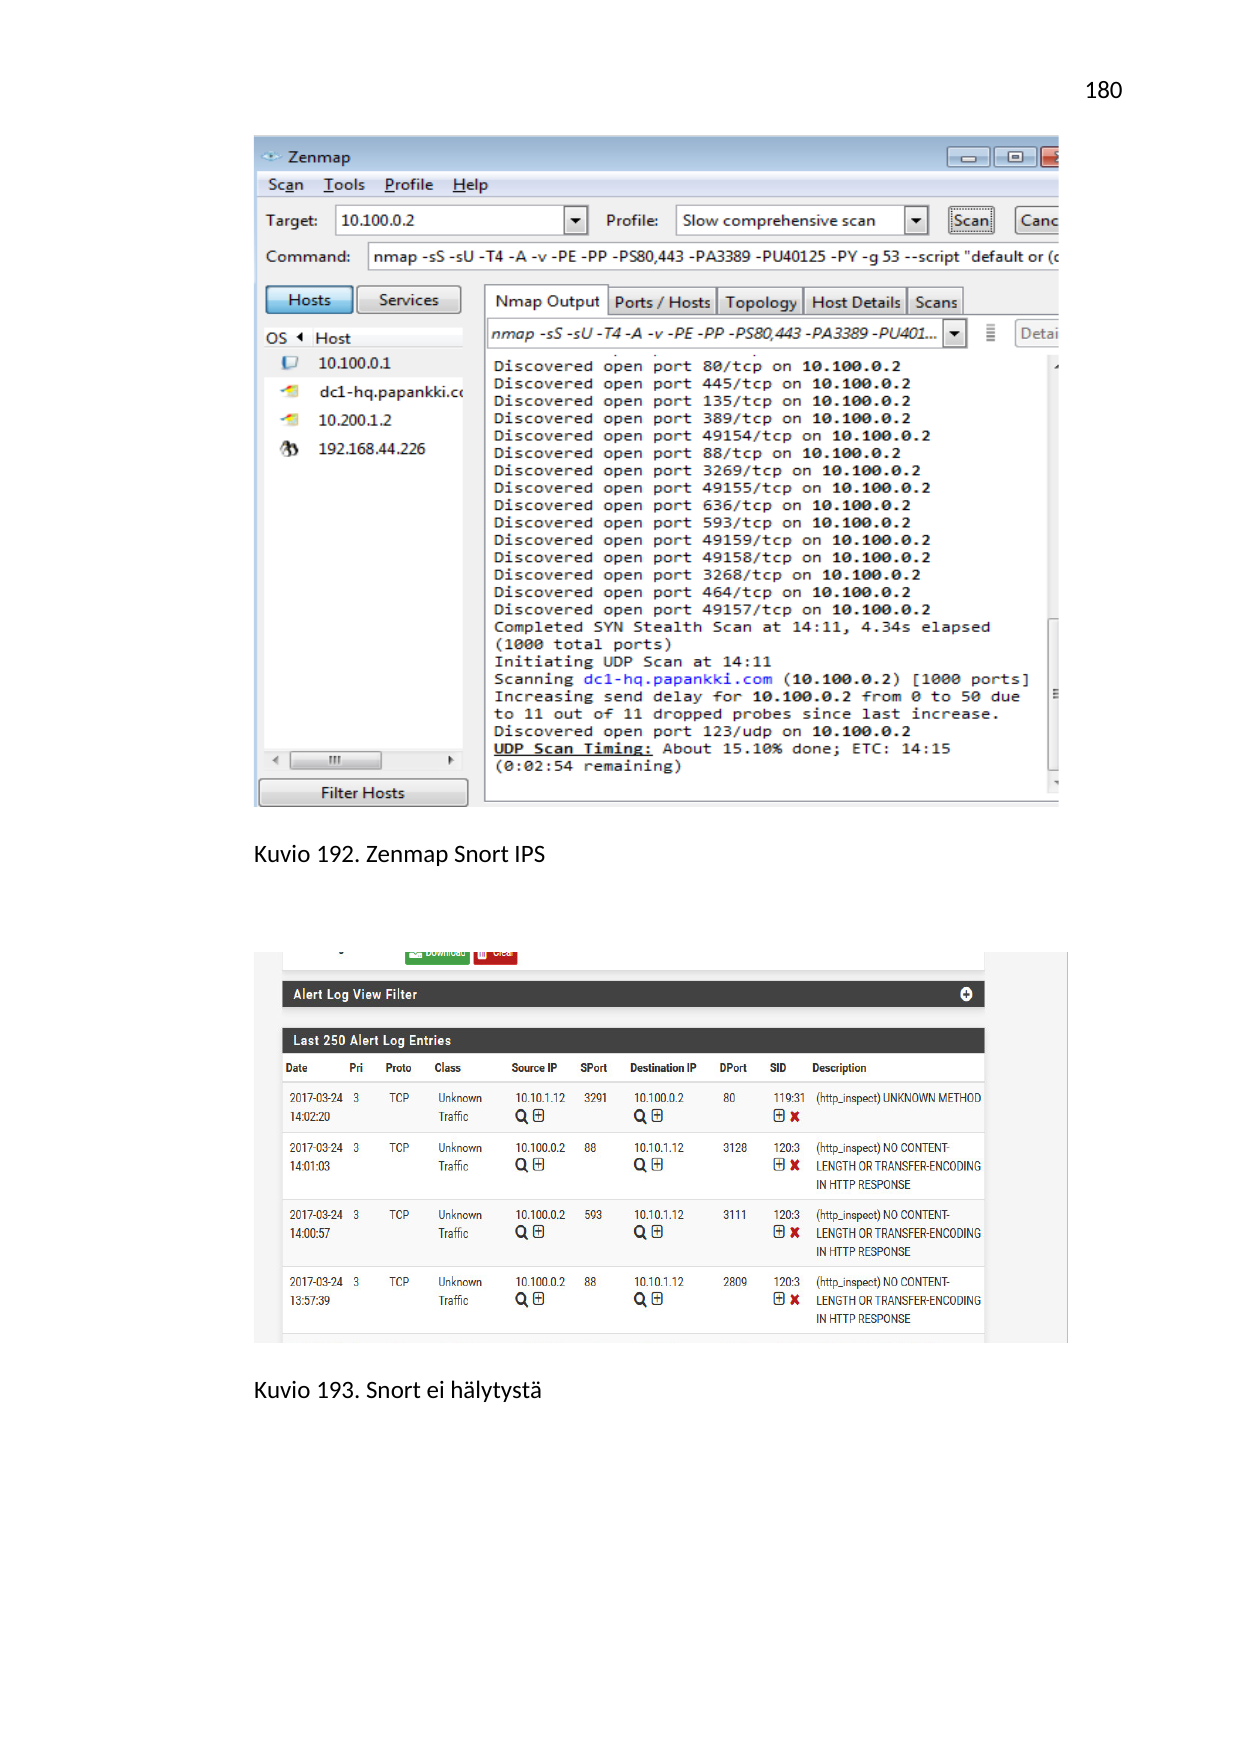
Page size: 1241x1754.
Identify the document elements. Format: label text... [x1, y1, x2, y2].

picture [253, 952, 1071, 1343]
picture [253, 135, 1059, 807]
